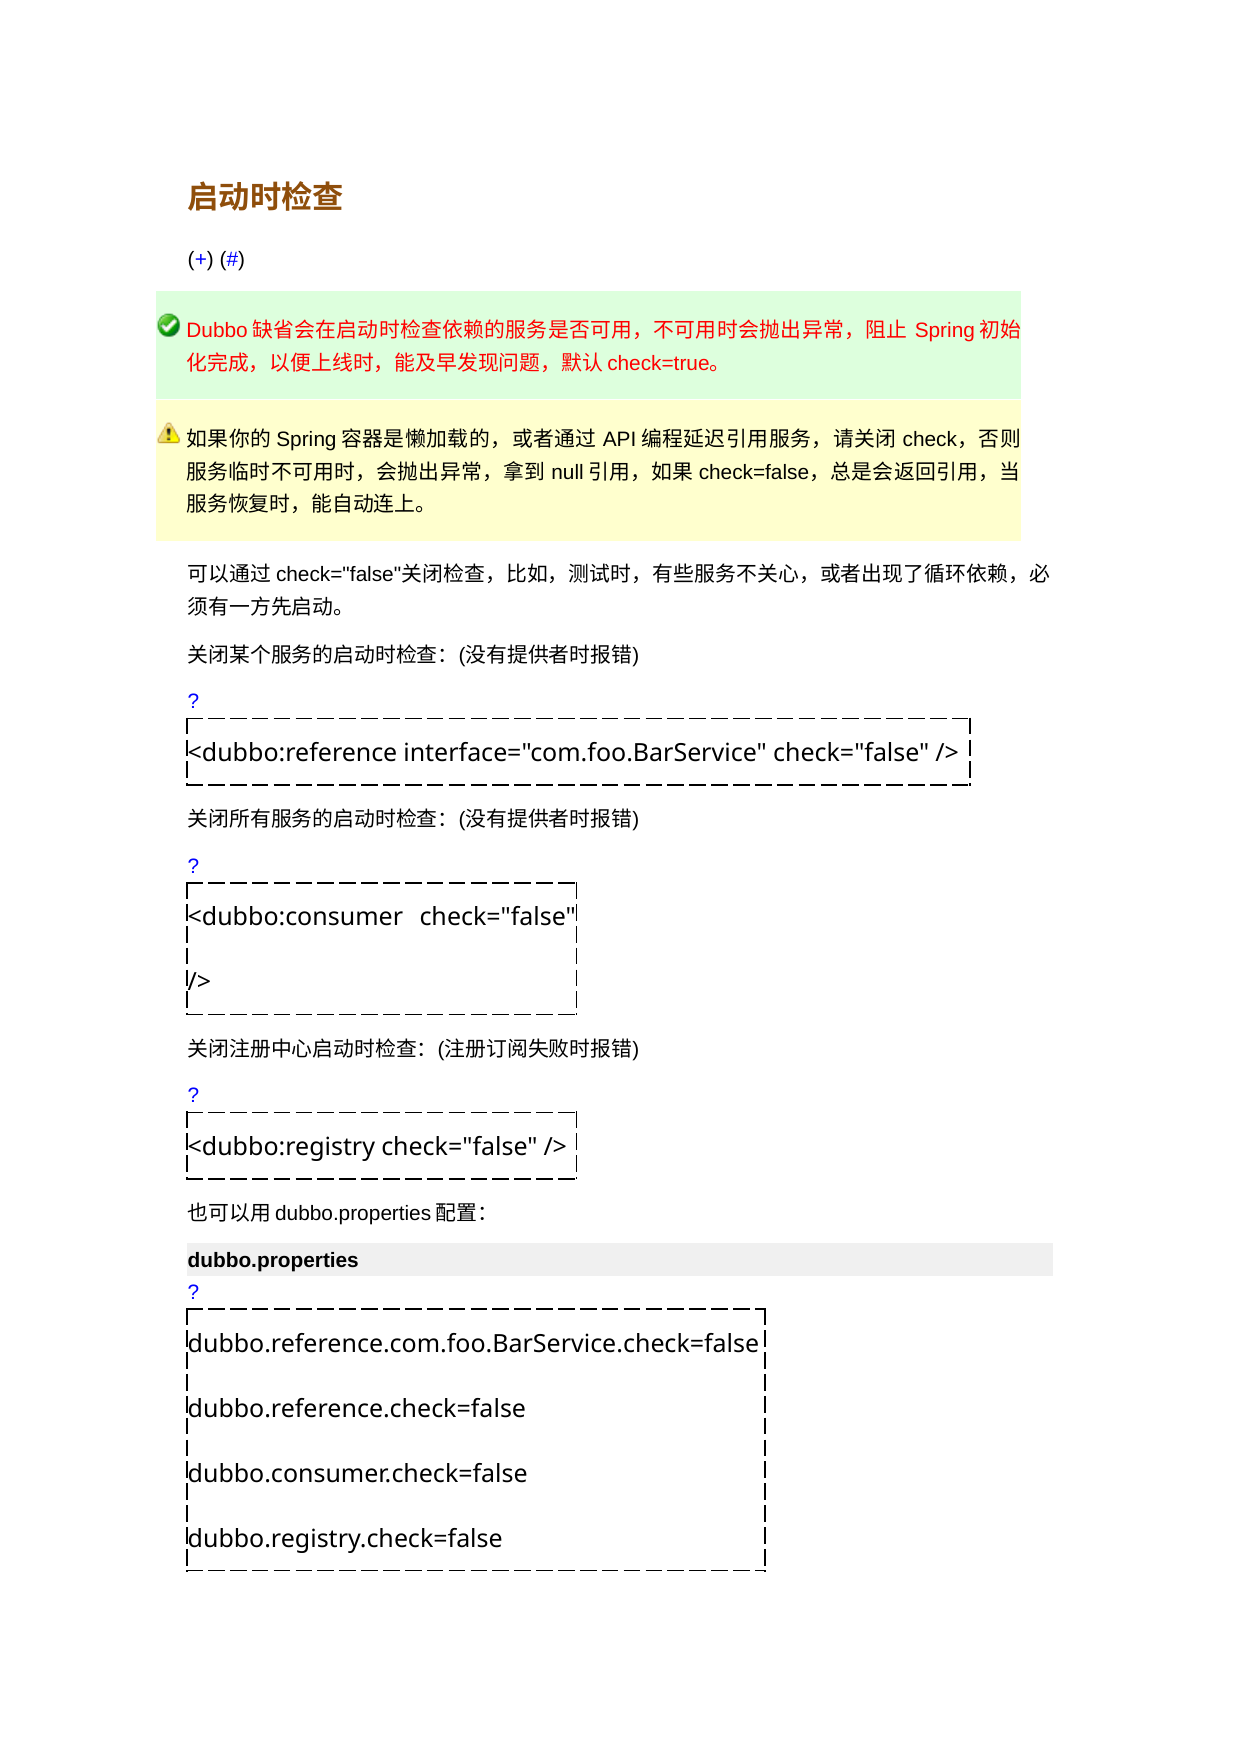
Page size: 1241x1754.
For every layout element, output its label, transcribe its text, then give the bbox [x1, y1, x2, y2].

text 启动时检查 [187, 162, 1053, 227]
text ? [187, 1079, 1053, 1111]
table_header <dubbo:registry check="false" /> [187, 1111, 577, 1178]
text 关闭所有服务的启动时检查：(没有提供者时报错) [187, 801, 1053, 834]
table_header <dubbo:consumer check="false" /> [187, 882, 577, 1013]
text 也可以用dubbo.properties配置： [187, 1195, 1053, 1228]
table_cell [156, 400, 186, 541]
text ? [187, 685, 1053, 718]
text dubbo.properties [187, 1243, 1053, 1276]
table_cell 如果你的Spring容器是懒加载的，或者通过API编程延迟引用服务，请关闭check，否则服务临时不可用时，会抛出异常，拿到null引用，如果check=false，总是会返回引用，当服务恢复时，能自动连上。 [186, 400, 1021, 541]
text ? [187, 1276, 1053, 1308]
text 关闭某个服务的启动时检查：(没有提供者时报错) [187, 637, 1053, 669]
text ? [187, 849, 1053, 882]
table_header <dubbo:reference interface="com.foo.BarService" check="false" /> [187, 718, 970, 784]
text 可以通过check="false"关闭检查，比如，测试时，有些服务不关心，或者出现了循环依赖，必须有一方先启动。 [187, 556, 1053, 621]
text (+) (#) [187, 243, 1053, 275]
text 关闭注册中心启动时检查：(注册订阅失败时报错) [187, 1031, 1053, 1063]
table_header [156, 291, 186, 399]
table_header dubbo.reference.com.foo.BarService.check=false dubbo.reference.check=false dubbo.consumer.check=false dubbo.registry.check=false [187, 1308, 765, 1570]
picture [156, 312, 182, 339]
table_header Dubbo缺省会在启动时检查依赖的服务是否可用，不可用时会抛出异常，阻止Spring初始化完成，以便上线时，能及早发现问题，默认check=true。 [186, 291, 1021, 399]
picture [156, 421, 182, 447]
